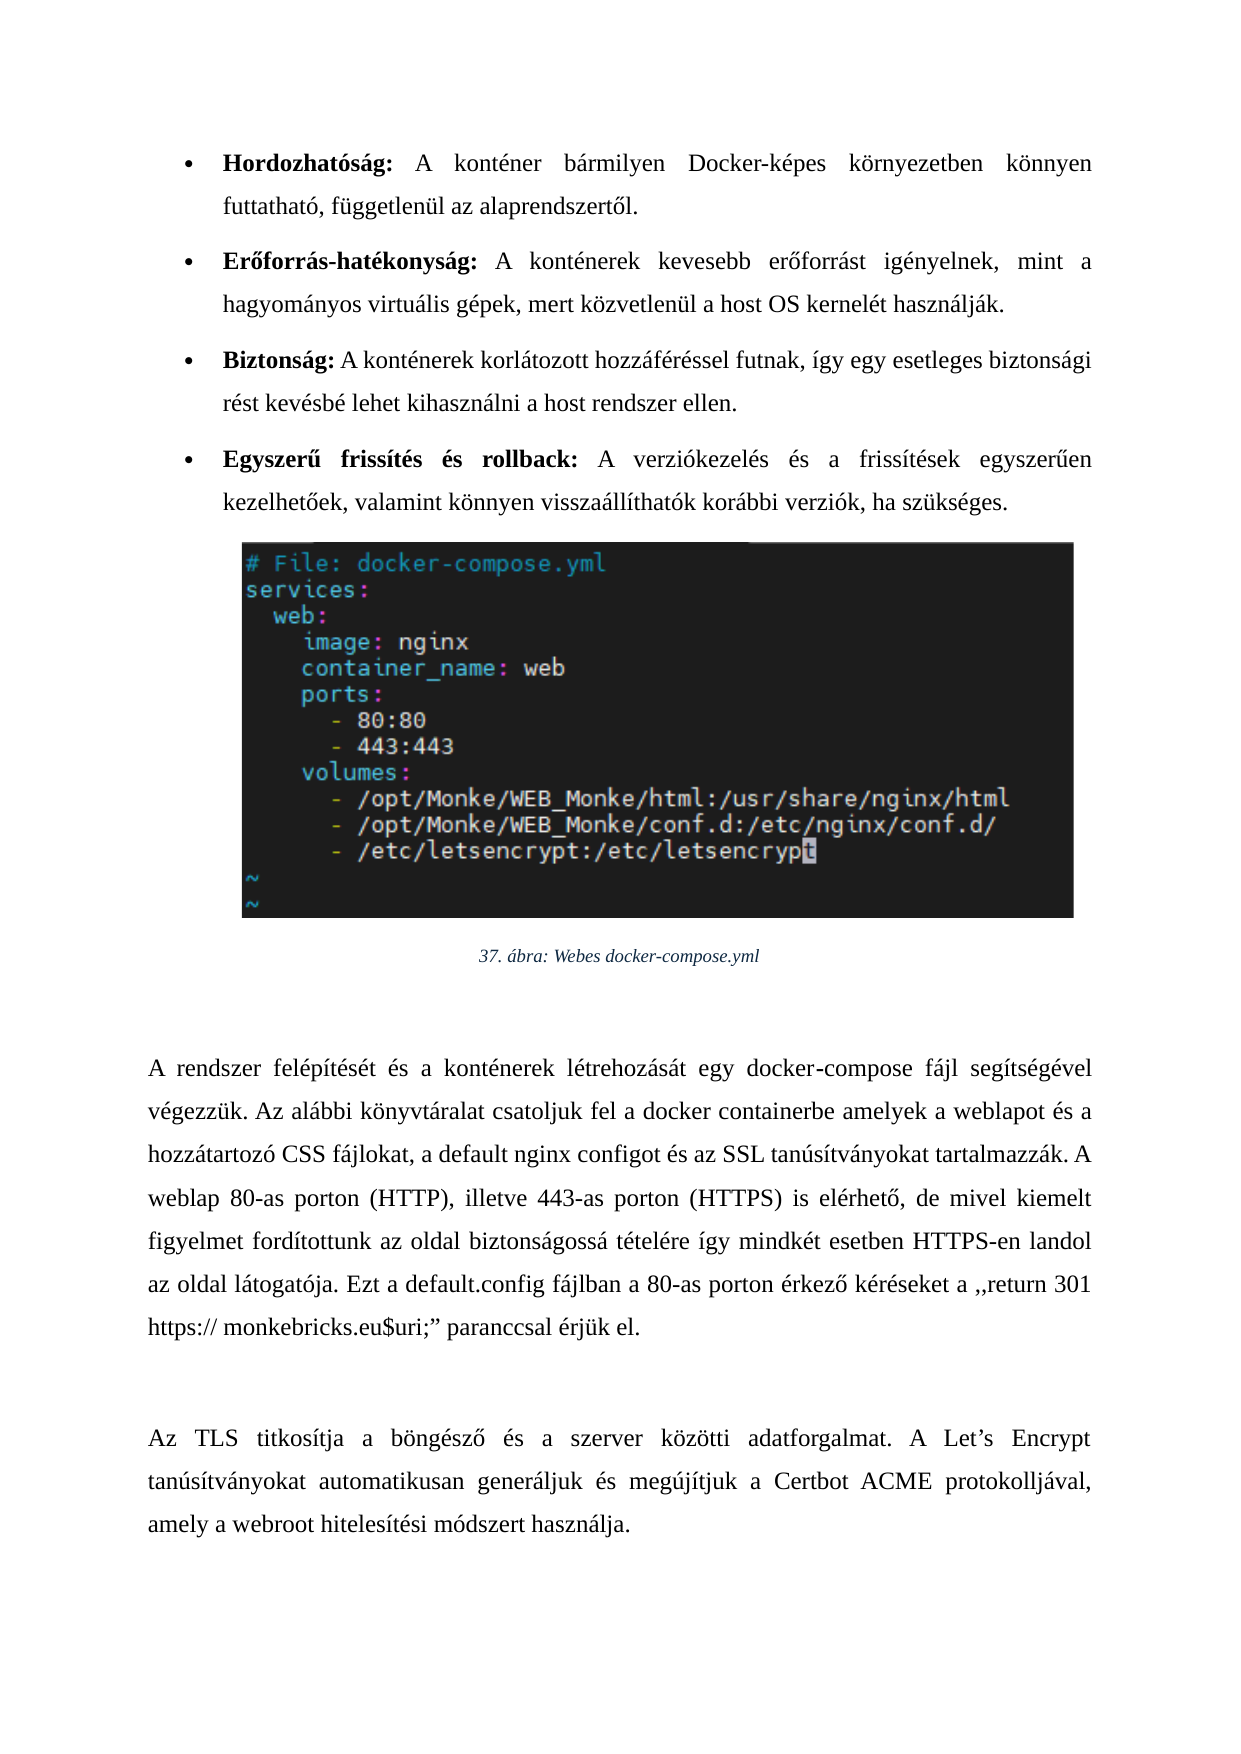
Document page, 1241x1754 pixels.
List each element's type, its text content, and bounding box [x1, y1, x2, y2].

list Egyszerű frissítés és rollback: A verziókezelés és a frissítések egyszerűen kezelhetőek, valamint könnyen visszaállíthatók korábbi verziók, ha szükséges. [185, 444, 1092, 516]
picture [241, 542, 1074, 918]
text A rendszer felépítését és a konténerek létrehozását egy docker-compose fájl segítségével végezzük. Az alábbi könyvtáralat csatoljuk fel a docker containerbe amelyek a weblapot és a hozzátartozó CSS fájlokat, a default nginx configot és az SSL tanúsítványokat tartalmazzák. A weblap 80-as porton (HTTP), illetve 443-as porton (HTTPS) is elérhető, de mivel kiemelt figyelmet fordítottunk az oldal biztonságossá tételére így mindkét esetben HTTPS-en landol az oldal látogatója. Ezt a default.config fájlban a 80-as porton érkező kéréseket a ,,return 301 https:// monkebricks.eu$uri;” paranccsal érjük el. [148, 1053, 1092, 1341]
list Erőforrás-hatékonyság: A konténerek kevesebb erőforrást igényelnek, mint a hagyományos virtuális gépek, mert közvetlenül a host OS kernelét használják. [185, 246, 1092, 318]
text Az TLS titkosítja a böngésző és a szerver közötti adatforgalmat. A Let’s Encrypt tanúsítványokat automatikusan generáljuk és megújítjuk a Certbot ACME protokolljával, amely a webroot hitelesítési módszert használja. [148, 1423, 1092, 1538]
list Biztonság: A konténerek korlátozott hozzáféréssel futnak, így egy esetleges biztonsági rést kevésbé lehet kihasználni a host rendszer ellen. [185, 345, 1092, 417]
list Hordozhatóság: A konténer bármilyen Docker-képes környezetben könnyen futtatható, függetlenül az alaprendszertől. [185, 148, 1092, 219]
